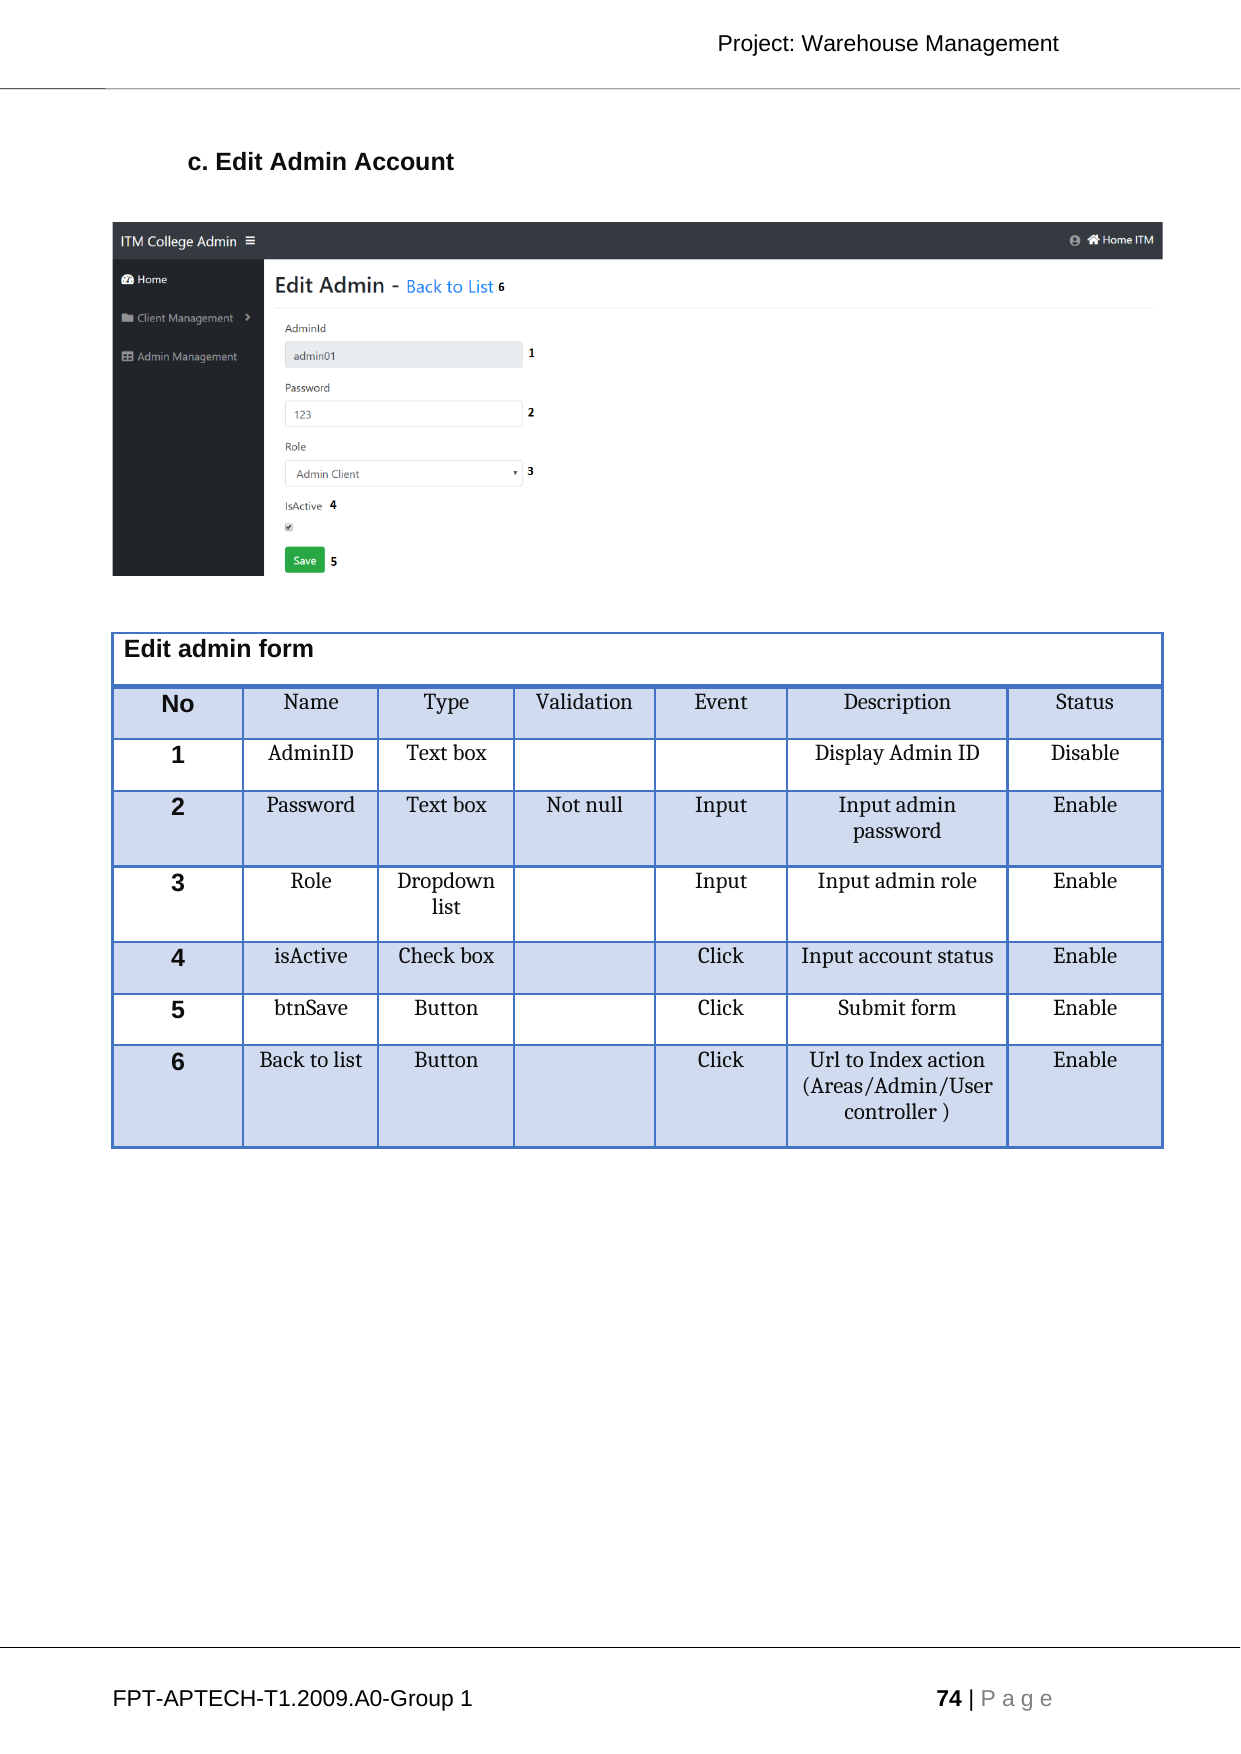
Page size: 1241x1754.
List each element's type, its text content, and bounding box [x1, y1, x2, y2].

table_cell Submit form [788, 995, 1006, 1044]
table_cell Role [244, 868, 377, 941]
table_cell Click [656, 995, 786, 1044]
table_cell Input [656, 868, 786, 941]
table_cell AdminID [244, 740, 377, 790]
table_cell Url to Index action (Areas/Admin/User controller ) [788, 1046, 1006, 1146]
table_cell Type [379, 689, 513, 738]
table_cell Event [656, 689, 786, 738]
table_cell Button [379, 995, 513, 1044]
table_cell Click [656, 943, 786, 993]
table_cell Password [244, 792, 377, 865]
table_cell Name [244, 689, 377, 738]
table_cell No [114, 689, 242, 738]
table_cell 5 [114, 995, 242, 1044]
table_header Edit admin form [114, 634, 1161, 684]
table_cell Status [1009, 689, 1161, 738]
table_cell [515, 943, 654, 993]
table_cell Enable [1009, 995, 1161, 1044]
table_cell Enable [1009, 792, 1161, 865]
table_cell Input [656, 792, 786, 865]
table_cell Description [788, 689, 1006, 738]
table_cell Input account status [788, 943, 1006, 993]
table_cell Text box [379, 792, 513, 865]
table_cell Display Admin ID [788, 740, 1006, 790]
table_cell Check box [379, 943, 513, 993]
table_cell Back to list [244, 1046, 377, 1146]
table_cell btnSave [244, 995, 377, 1044]
table_cell Dropdown list [379, 868, 513, 941]
list c. Edit Admin Account [187, 147, 1162, 176]
table_cell [656, 740, 786, 790]
table_cell Input admin password [788, 792, 1006, 865]
table_cell [515, 995, 654, 1044]
table_cell Enable [1009, 943, 1161, 993]
table_cell 2 [114, 792, 242, 865]
table_cell Button [379, 1046, 513, 1146]
table_cell isActive [244, 943, 377, 993]
table_cell Input admin role [788, 868, 1006, 941]
table_cell [515, 868, 654, 941]
table_cell [515, 1046, 654, 1146]
table_cell 4 [114, 943, 242, 993]
table_cell Disable [1009, 740, 1161, 790]
table_cell 6 [114, 1046, 242, 1146]
table_cell Validation [515, 689, 654, 738]
table_cell [515, 740, 654, 790]
table_cell Not null [515, 792, 654, 865]
table_cell Enable [1009, 1046, 1161, 1146]
picture [112, 222, 1163, 576]
table_cell Enable [1009, 868, 1161, 941]
table_cell 3 [114, 868, 242, 941]
table_cell Click [656, 1046, 786, 1146]
table_cell 1 [114, 740, 242, 790]
table_cell Text box [379, 740, 513, 790]
